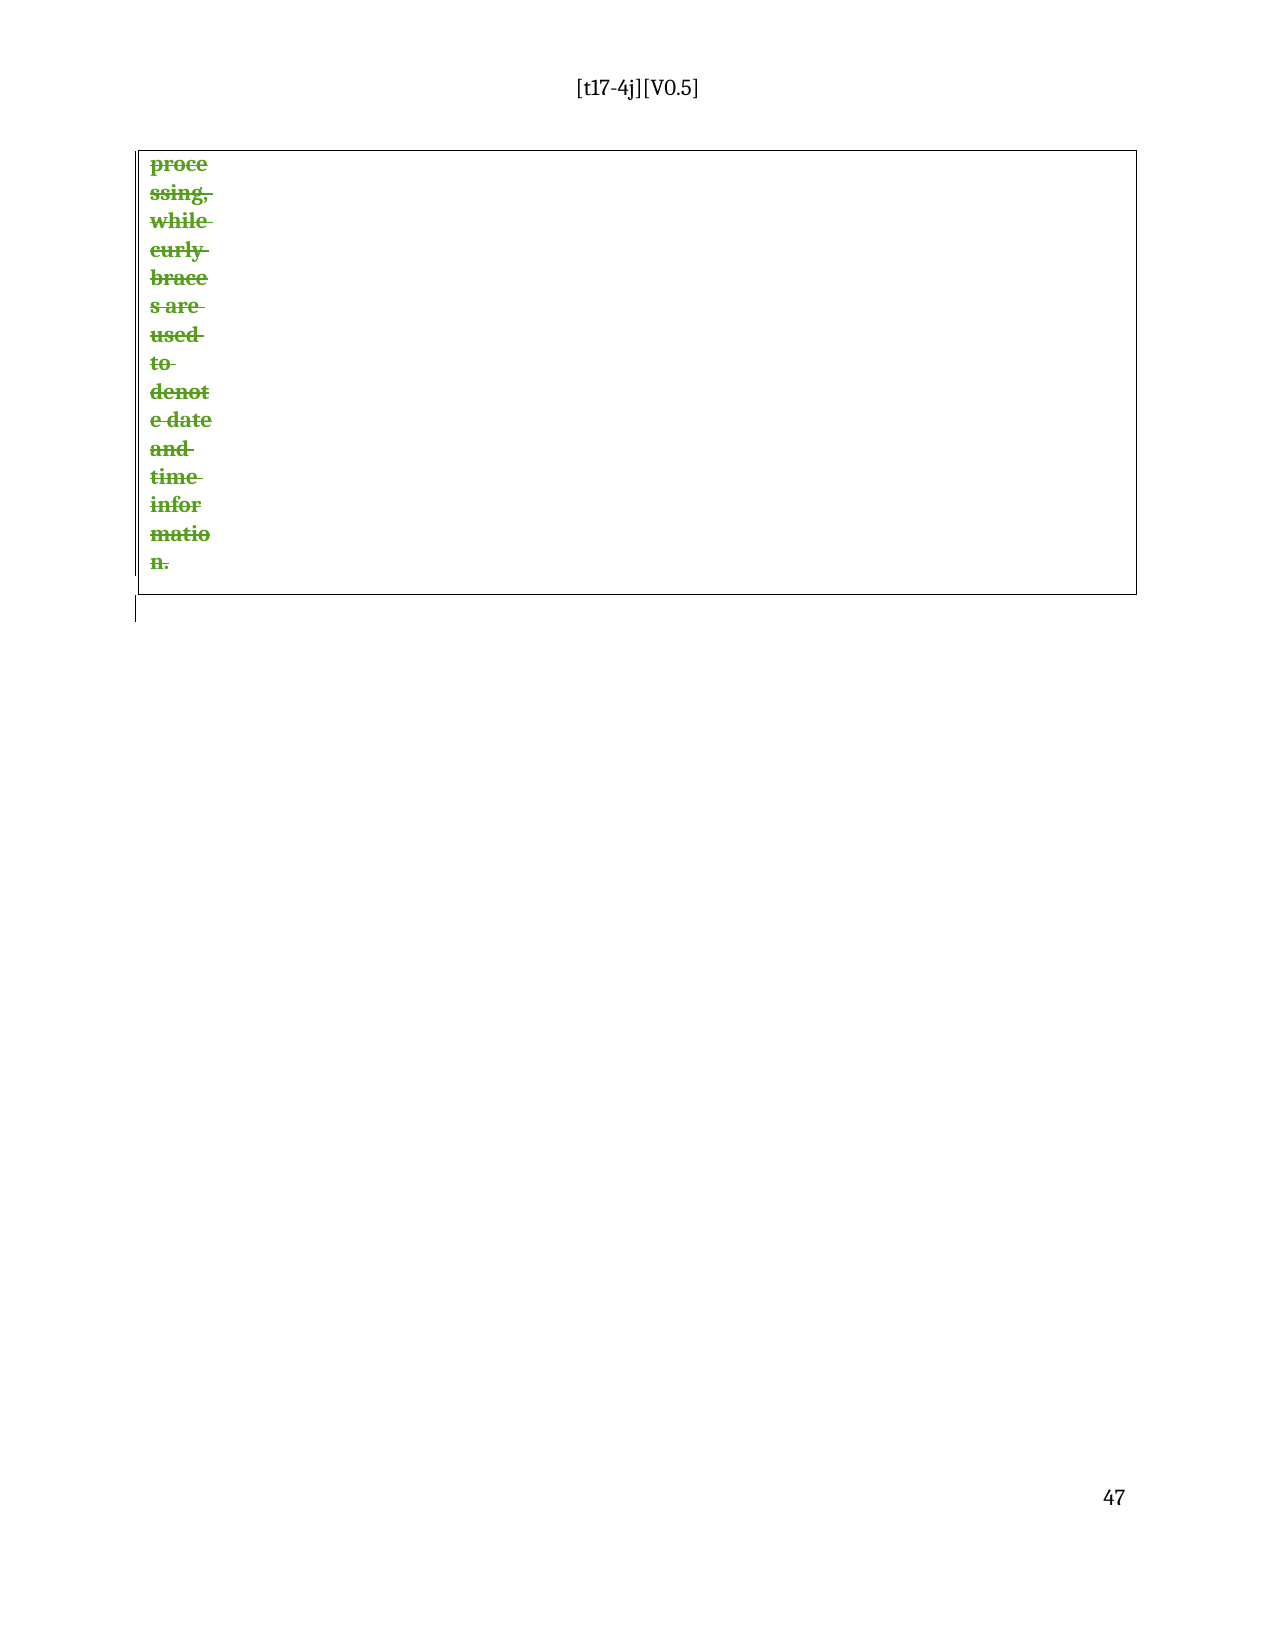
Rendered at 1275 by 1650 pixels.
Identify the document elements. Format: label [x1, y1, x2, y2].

table_header [225, 151, 1136, 594]
table_header [139, 151, 225, 594]
